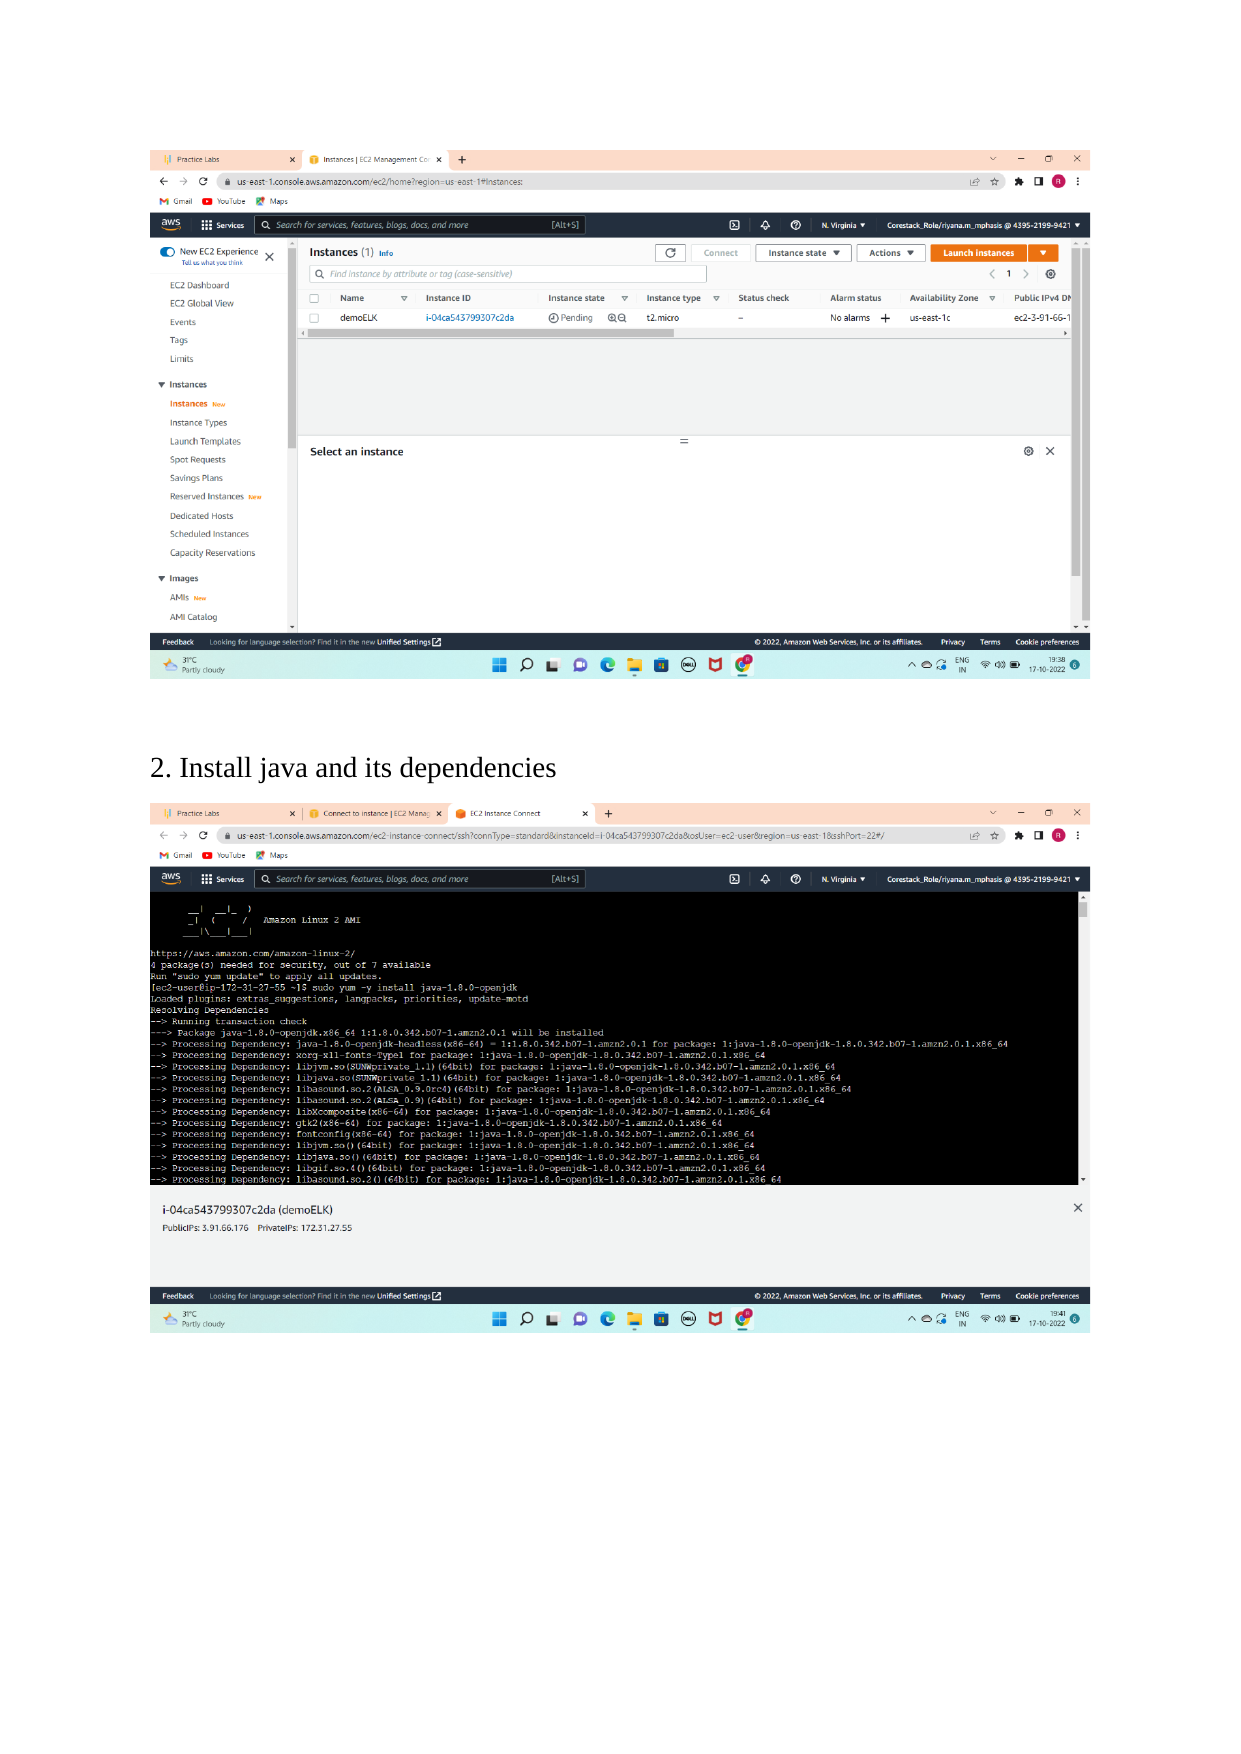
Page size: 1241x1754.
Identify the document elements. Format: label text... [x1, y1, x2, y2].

picture [150, 150, 1091, 679]
picture [150, 803, 1091, 1333]
text 2. Install java and its dependencies [150, 751, 1090, 784]
